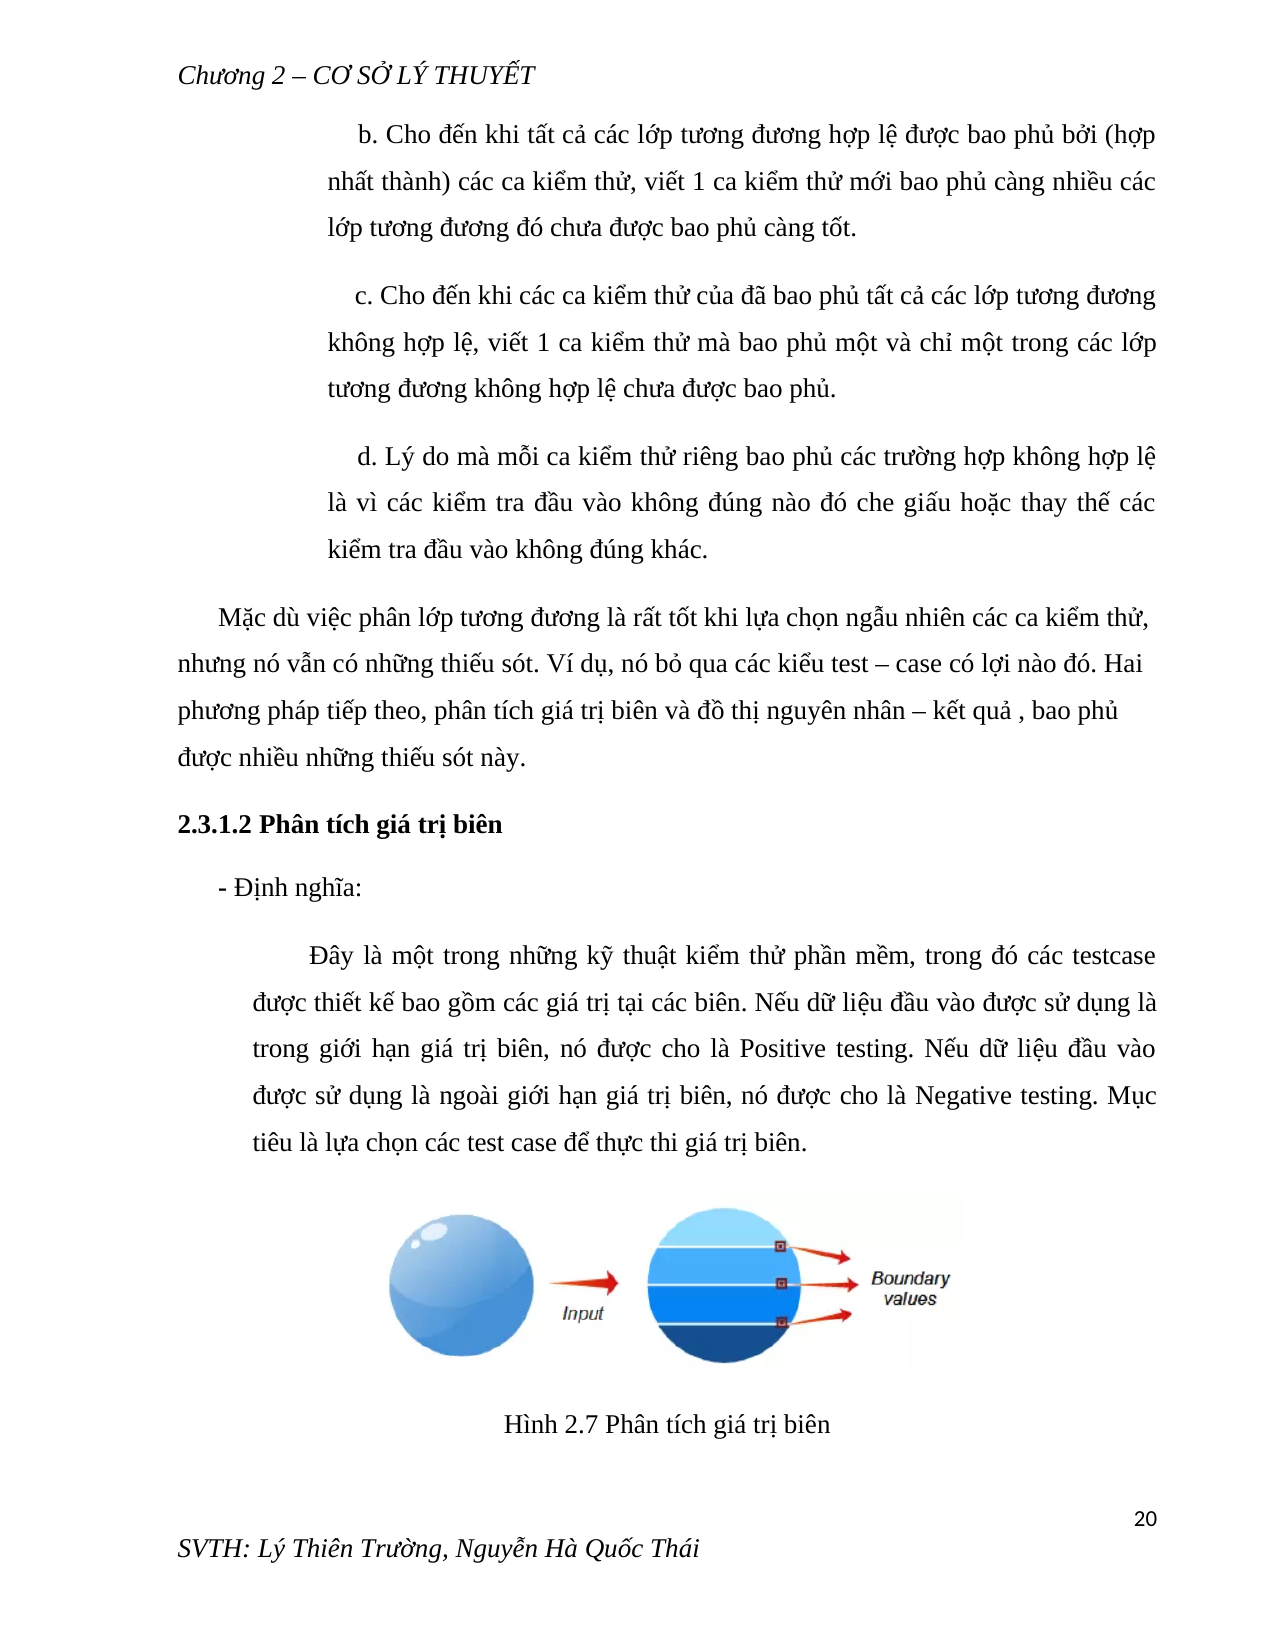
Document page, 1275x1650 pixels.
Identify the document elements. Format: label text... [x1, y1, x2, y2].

text Đây là một trong những kỹ thuật kiểm thử phần mềm, trong đó các testcase được thiết kế bao gồm các giá trị tại các biên. Nếu dữ liệu đầu vào được sử dụng là trong giới hạn giá trị biên, nó được cho là Positive testing. Nếu dữ liệu đầu vào được sử dụng là ngoài giới hạn giá trị biên, nó được cho là Negative testing. Mục tiêu là lựa chọn các test case để thực thi giá trị biên. [252, 939, 1157, 1157]
picture [369, 1193, 965, 1374]
text - Định nghĩa: [177, 872, 1157, 903]
text c. Cho đến khi các ca kiểm thử của đã bao phủ tất cả các lớp tương đương không hợp lệ, viết 1 ca kiểm thử mà bao phủ một và chỉ một trong các lớp tương đương không hợp lệ chưa được bao phủ. [327, 279, 1157, 403]
text b. Cho đến khi tất cả các lớp tương đương hợp lệ được bao phủ bởi (hợp nhất thành) các ca kiểm thử, viết 1 ca kiểm thử mới bao phủ càng nhiều các lớp tương đương đó chưa được bao phủ càng tốt. [327, 118, 1157, 243]
text d. Lý do mà mỗi ca kiểm thử riêng bao phủ các trường hợp không hợp lệ là vì các kiểm tra đầu vào không đúng nào đó che giấu hoặc thay thế các kiểm tra đầu vào không đúng khác. [327, 440, 1157, 564]
text Mặc dù việc phân lớp tương đương là rất tốt khi lựa chọn ngẫu nhiên các ca kiểm thử, nhưng nó vẫn có những thiếu sót. Ví dụ, nó bỏ qua các kiểu test – case có lợi nào đó. Hai phương pháp tiếp theo, phân tích giá trị biên và đồ thị nguyên nhân – kết quả , bao phủ được nhiều những thiếu sót này. [177, 601, 1157, 772]
list Phân tích giá trị biên [177, 808, 1157, 839]
subtitle Hình 2.7 Phân tích giá trị biên [177, 1408, 1157, 1439]
